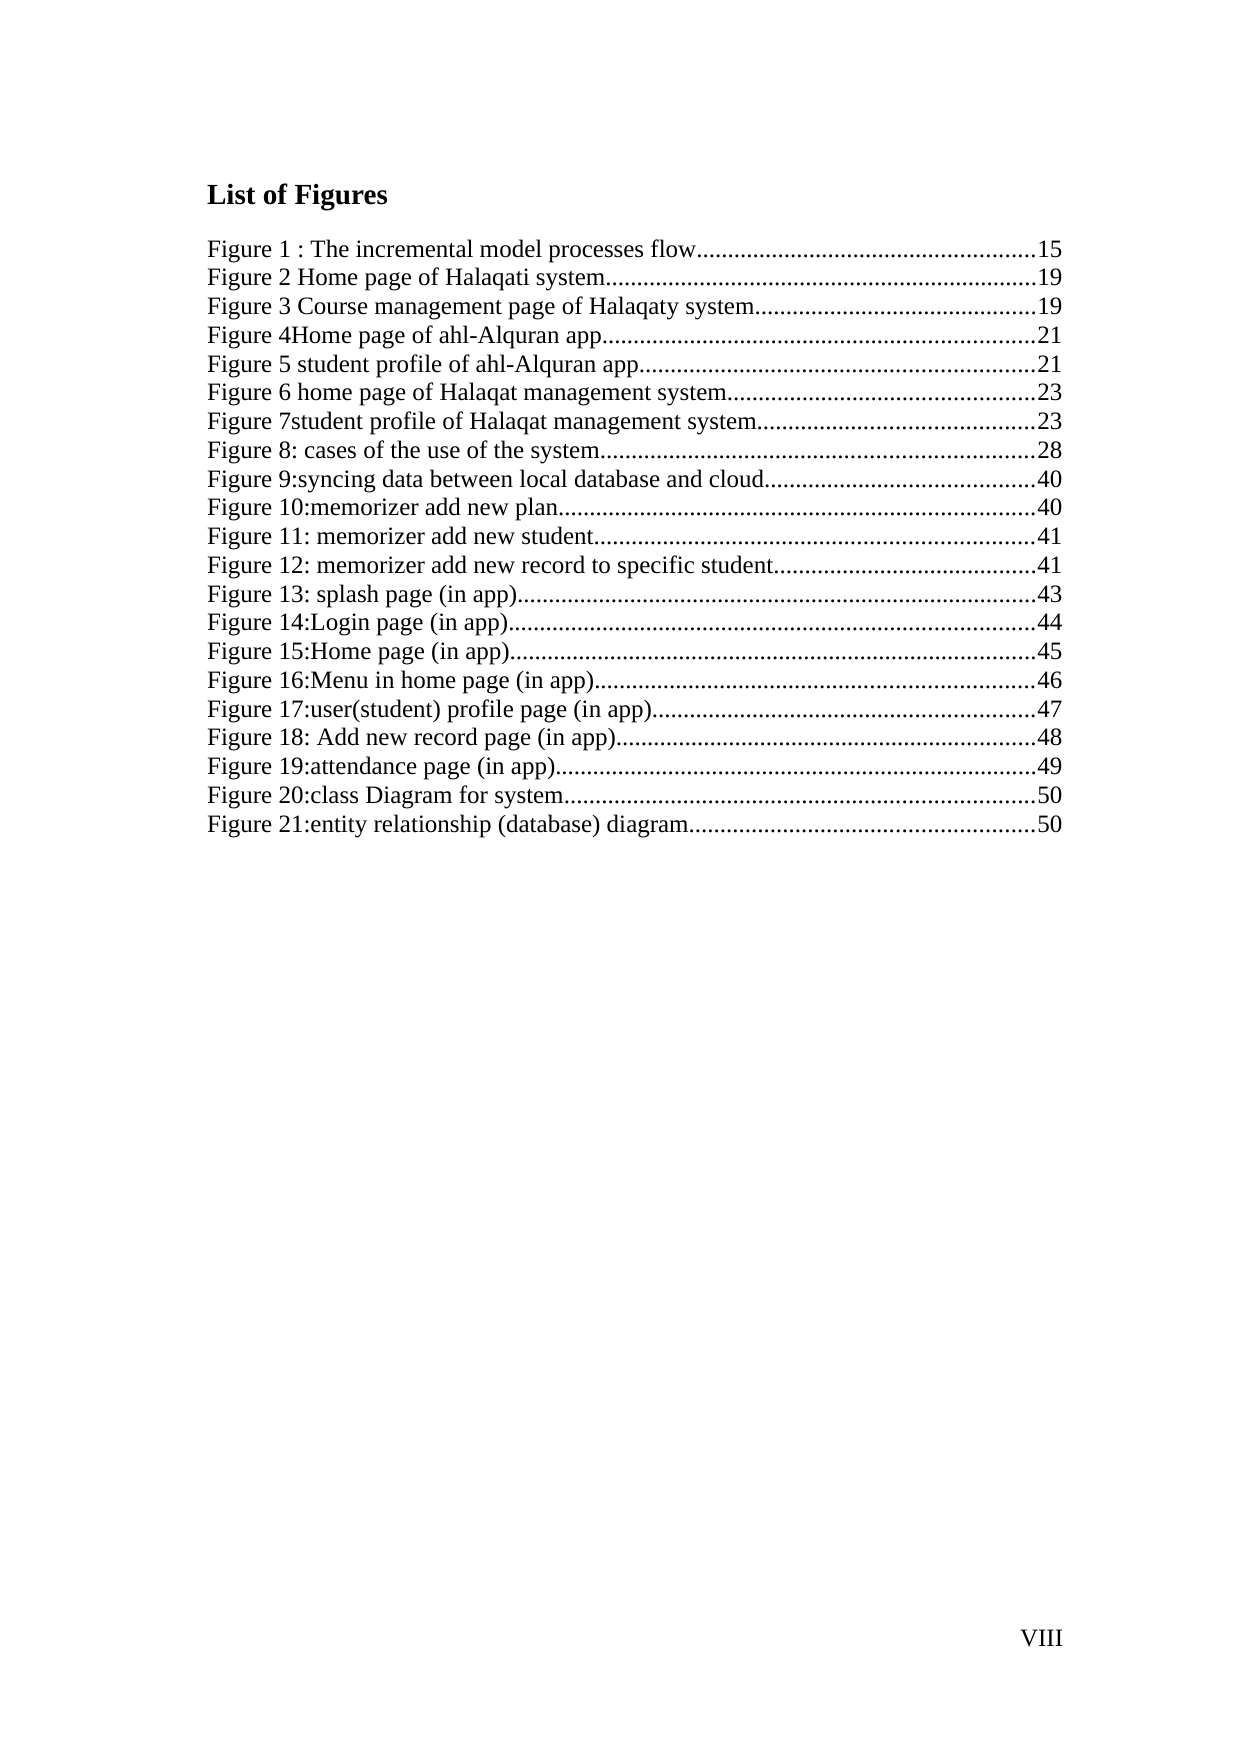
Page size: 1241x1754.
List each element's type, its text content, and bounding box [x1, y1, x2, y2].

text Figure 7student profile of Halaqat management system 23 [207, 406, 1063, 435]
text Figure 10:memorizer add new plan 40 [207, 492, 1063, 521]
text Figure 14:Login page (in app). 44 [207, 607, 1063, 636]
text Figure 13: splash page (in app) 43 [207, 579, 1063, 607]
text Figure 9:syncing data between local database and cloud 40 [207, 464, 1063, 492]
subtitle List of Figures [207, 177, 1063, 211]
text Figure 20:class Diagram for system 50 [207, 780, 1063, 809]
text Figure 15:Home page (in app). 45 [207, 636, 1063, 665]
text Figure 21:entity relationship (database) diagram 50 [207, 809, 1063, 837]
text Figure 4Home page of ahl-Alquran app 21 [207, 320, 1063, 349]
text Figure 2 Home page of Halaqati system 19 [207, 262, 1063, 291]
text Figure 18: Add new record page (in app). 48 [207, 722, 1063, 751]
text Figure 12: memorizer add new record to specific student. 41 [207, 550, 1063, 579]
text Figure 1 : The incremental model processes flow 15 [207, 234, 1063, 262]
text Figure 11: memorizer add new student 41 [207, 521, 1063, 550]
text Figure 19:attendance page (in app). 49 [207, 751, 1063, 780]
text Figure 6 home page of Halaqat management system 23 [207, 377, 1063, 406]
text Figure 8: cases of the use of the system. 28 [207, 435, 1063, 464]
text Figure 17:user(student) profile page (in app). 47 [207, 694, 1063, 722]
text Figure 16:Menu in home page (in app). 46 [207, 665, 1063, 694]
text Figure 3 Course management page of Halaqaty system 19 [207, 291, 1063, 320]
text Figure 5 student profile of ahl-Alquran app 21 [207, 349, 1063, 377]
